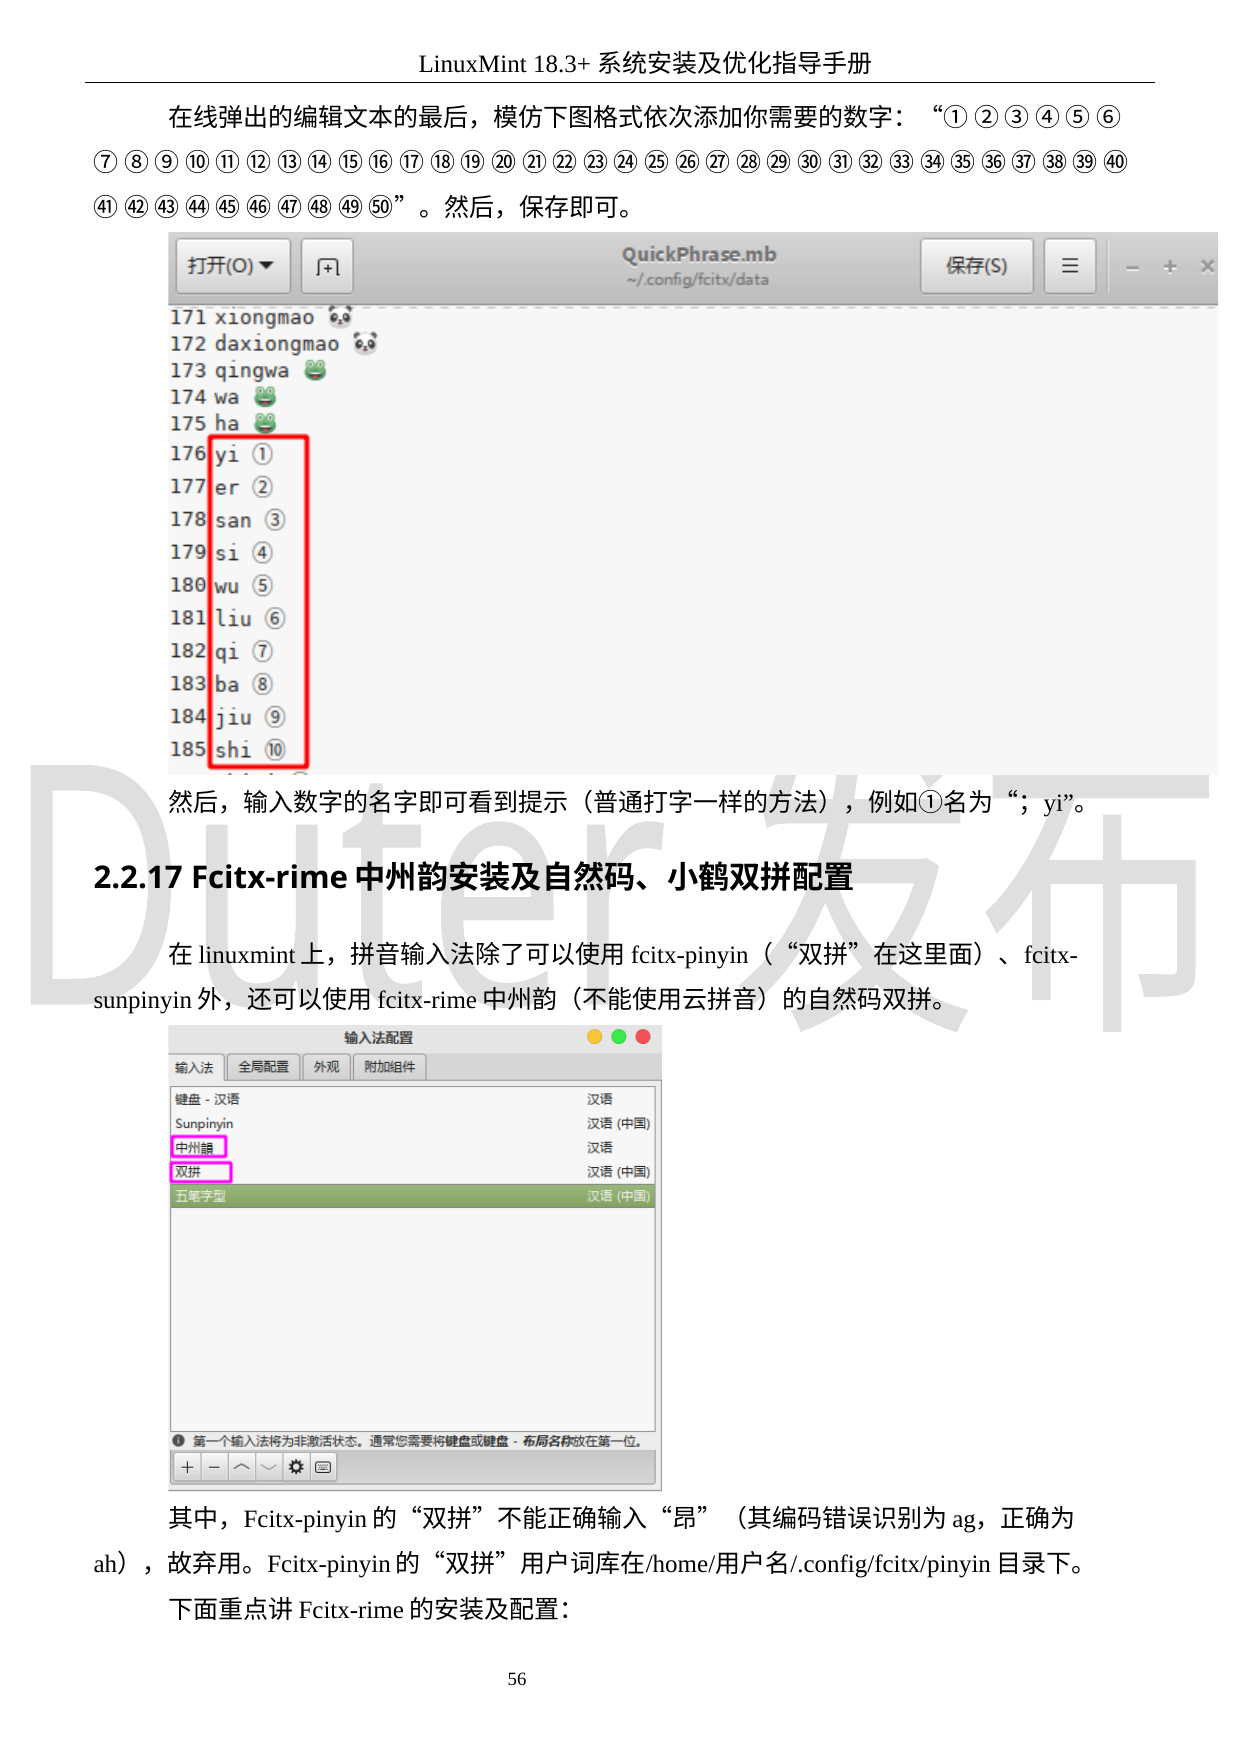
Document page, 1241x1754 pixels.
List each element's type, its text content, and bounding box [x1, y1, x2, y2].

text 在linuxmint上，拼音输入法除了可以使用fcitx-pinyin（“双拼”在这里面）、fcitx-sunpinyin外，还可以使用fcitx-rime中州韵（不能使用云拼音）的自然码双拼。 [93, 934, 1147, 1016]
subtitle 2.2.17 Fcitx-rime中州韵安装及自然码、小鹤双拼配置 [93, 852, 1147, 898]
text 在线弹出的编辑文本的最后，模仿下图格式依次添加你需要的数字：“① ② ③ ④ ⑤ ⑥ ⑦ ⑧ ⑨ ⑩ ⑪ ⑫ ⑬ ⑭ ⑮ ⑯ ⑰ ⑱ ⑲ ⑳ ㉑ ㉒ ㉓ ㉔ ㉕ ㉖ ㉗ ㉘ ㉙ ㉚ ㉛ ㉜ ㉝ ㉞ ㉟ ㊱ ㊲ ㊳ ㊴ ㊵ ㊶ ㊷ ㊸ ㊹ ㊺ ㊻ ㊼ ㊽ ㊾ ㊿”。然后，保存即可。 [93, 97, 1147, 224]
picture [168, 232, 1219, 775]
text 下面重点讲Fcitx-rime的安装及配置： [93, 1589, 1147, 1626]
text 然后，输入数字的名字即可看到提示（普通打字一样的方法），例如①名为“；yi”。 [93, 782, 1147, 818]
text 其中，Fcitx-pinyin的“双拼”不能正确输入“昂”（其编码错误识别为ag，正确为ah），故弃用。Fcitx-pinyin的“双拼”用户词库在/home/用户名/.config/fcitx/pinyin目录下。 [93, 1499, 1147, 1580]
picture [168, 1025, 663, 1492]
